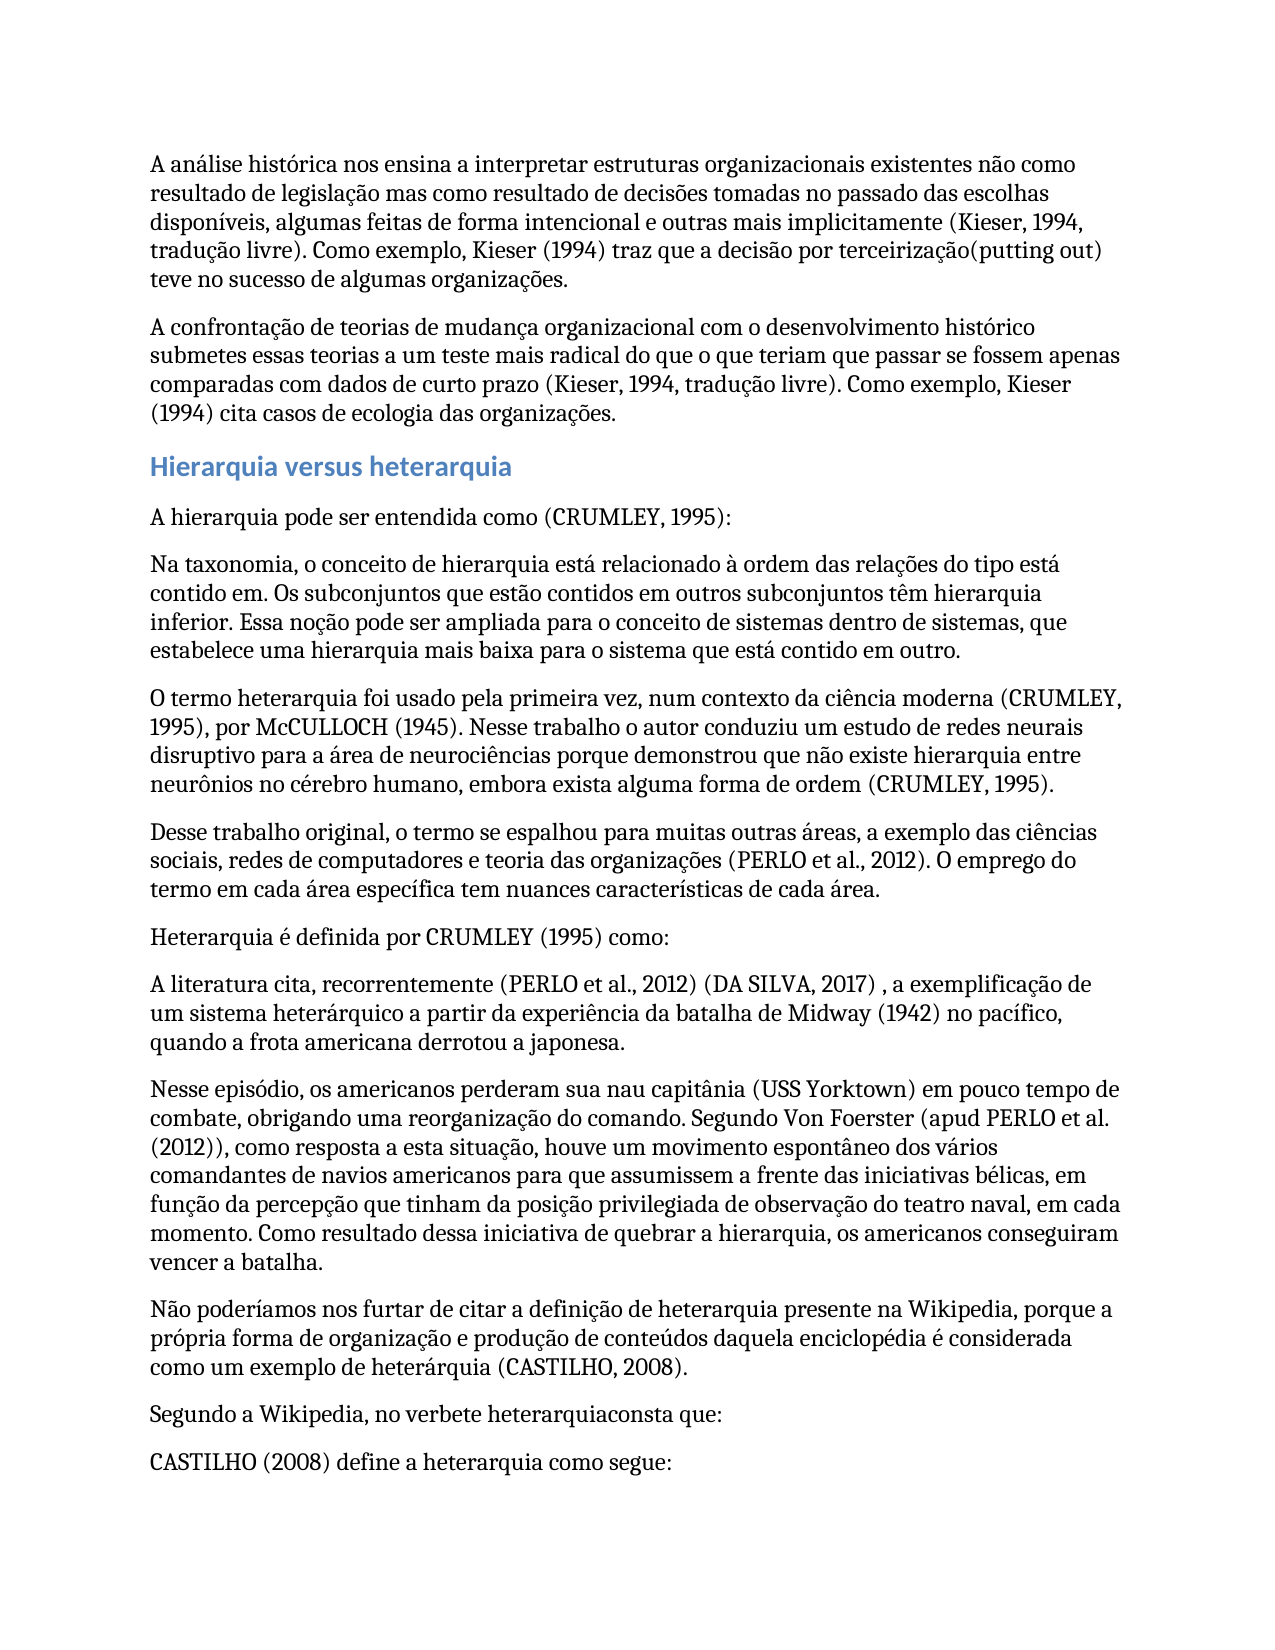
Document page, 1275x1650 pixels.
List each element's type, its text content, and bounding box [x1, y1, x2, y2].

text Desse trabalho original, o termo se espalhou para muitas outras áreas, a exemplo das ciências sociais, redes de computadores e teoria das organizações (PERLO et al., 2012). O emprego do termo em cada área específica tem nuances características de cada área. [150, 818, 1125, 904]
text Heterarquia é definida por CRUMLEY (1995) como: [150, 923, 1125, 951]
text CASTILHO (2008) define a heterarquia como segue: [150, 1448, 1125, 1476]
text A literatura cita, recorrentemente (PERLO et al., 2012) (DA SILVA, 2017) , a exemplificação de um sistema heterárquico a partir da experiência da batalha de Midway (1942) no pacífico, quando a frota americana derrotou a japonesa. [150, 970, 1125, 1056]
text Nesse episódio, os americanos perderam sua nau capitânia (USS Yorktown) em pouco tempo de combate, obrigando uma reorganização do comando. Segundo Von Foerster (apud PERLO et al. (2012)), como resposta a esta situação, houve um movimento espontâneo dos vários comandantes de navios americanos para que assumissem a frente das iniciativas bélicas, em função da percepção que tinham da posição privilegiada de observação do teatro naval, em cada momento. Como resultado dessa iniciativa de quebrar a hierarquia, os americanos conseguiram vencer a batalha. [150, 1075, 1125, 1276]
text Na taxonomia, o conceito de hierarquia está relacionado à ordem das relações do tipo está contido em. Os subconjuntos que estão contidos em outros subconjuntos têm hierarquia inferior. Essa noção pode ser ampliada para o conceito de sistemas dentro de sistemas, que estabelece uma hierarquia mais baixa para o sistema que está contido em outro. [150, 550, 1125, 665]
text Não poderíamos nos furtar de citar a definição de heterarquia presente na Wikipedia, porque a própria forma de organização e produção de conteúdos daquela enciclopédia é considerada como um exemplo de heterárquia (CASTILHO, 2008). [150, 1295, 1125, 1381]
text A análise histórica nos ensina a interpretar estruturas organizacionais existentes não como resultado de legislação mas como resultado de decisões tomadas no passado das escolhas disponíveis, algumas feitas de forma intencional e outras mais implicitamente (Kieser, 1994, tradução livre). Como exemplo, Kieser (1994) traz que a decisão por terceirização(putting out) teve no sucesso de algumas organizações. [150, 150, 1125, 294]
text O termo heterarquia foi usado pela primeira vez, num contexto da ciência moderna (CRUMLEY, 1995), por McCULLOCH (1945). Nesse trabalho o autor conduziu um estudo de redes neurais disruptivo para a área de neurociências porque demonstrou que não existe hierarquia entre neurônios no cérebro humano, embora exista alguma forma de ordem (CRUMLEY, 1995). [150, 684, 1125, 799]
text Segundo a Wikipedia, no verbete heterarquiaconsta que: [150, 1400, 1125, 1429]
text A confrontação de teorias de mudança organizacional com o desenvolvimento histórico submetes essas teorias a um teste mais radical do que o que teriam que passar se fossem apenas comparadas com dados de curto prazo (Kieser, 1994, tradução livre). Como exemplo, Kieser (1994) cita casos de ecologia das organizações. [150, 312, 1125, 427]
subtitle Hierarquia versus heterarquia [150, 448, 1125, 484]
text A hierarquia pode ser entendida como (CRUMLEY, 1995): [150, 503, 1125, 531]
